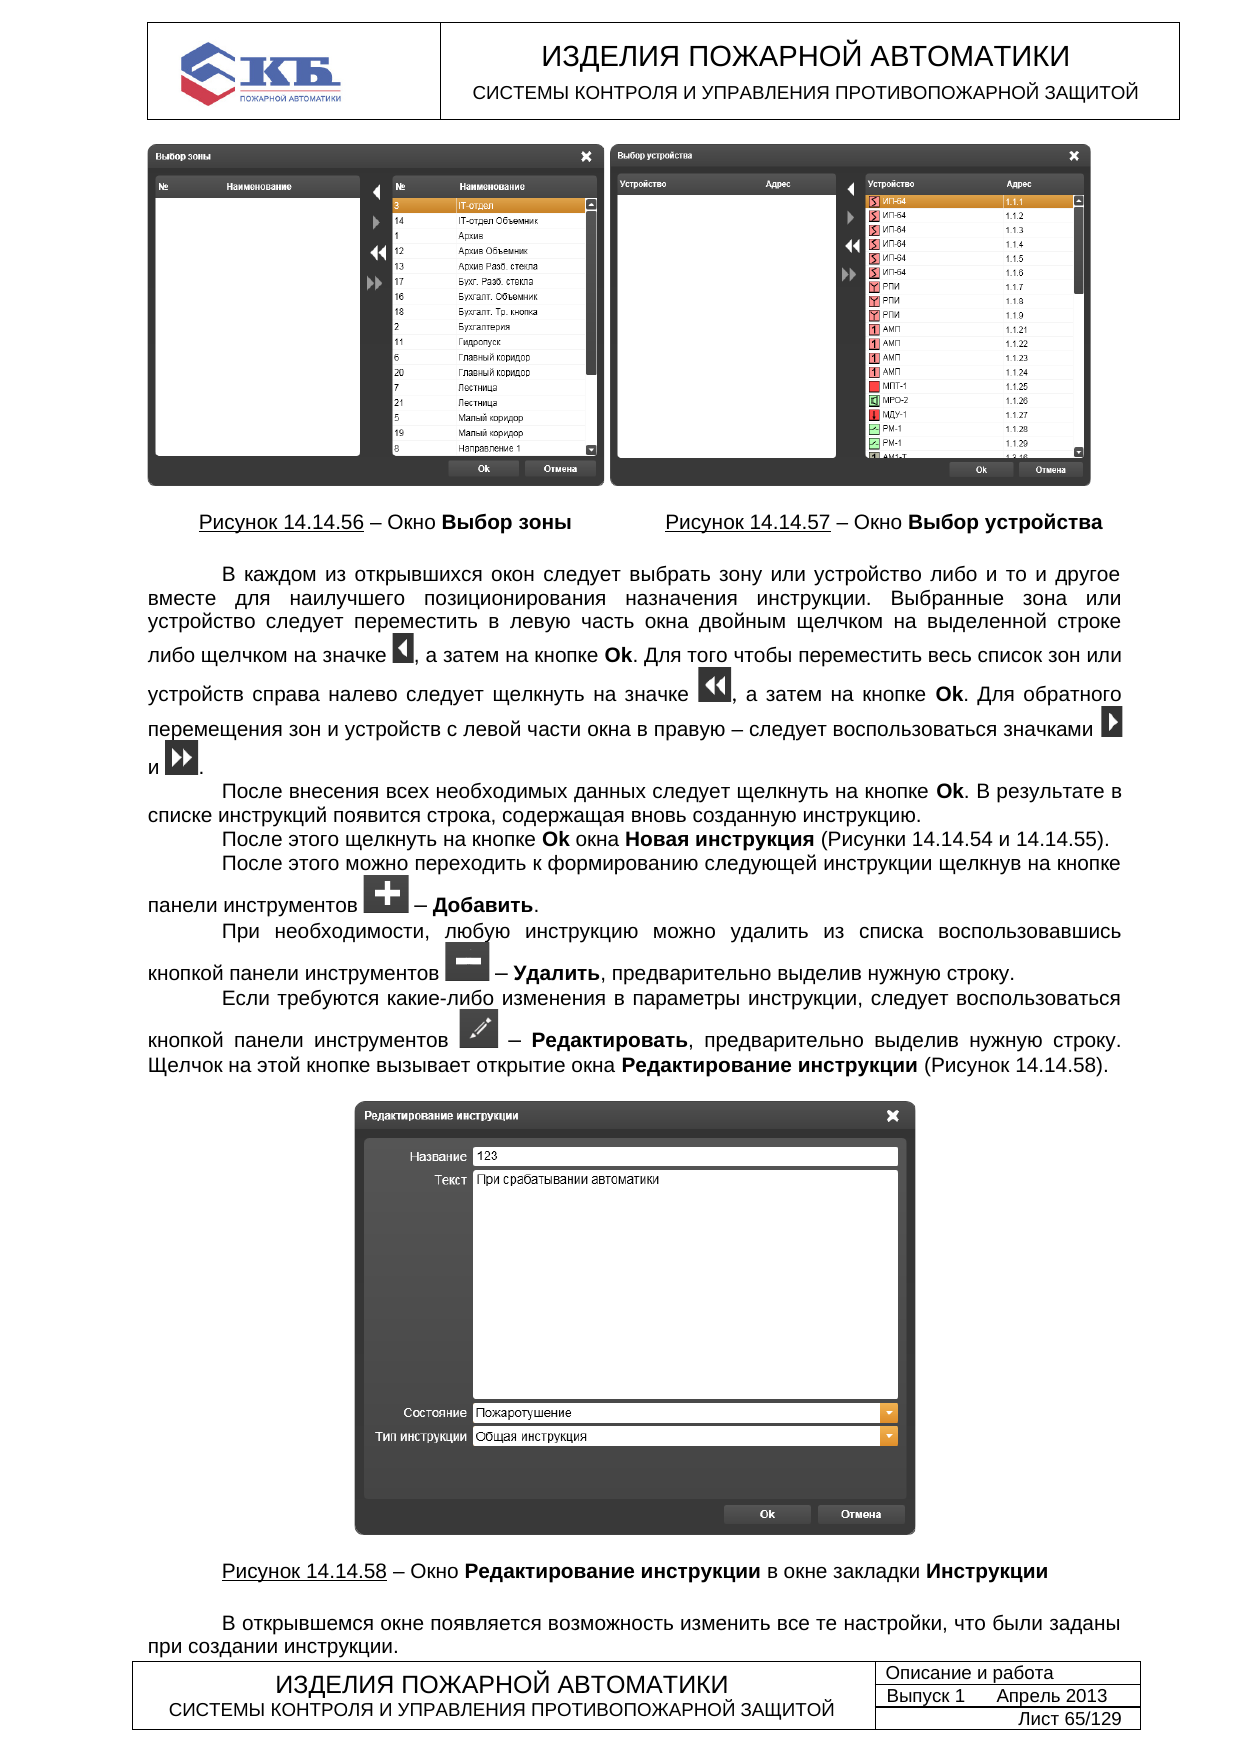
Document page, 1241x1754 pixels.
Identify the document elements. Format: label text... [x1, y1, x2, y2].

picture [698, 667, 732, 702]
picture [147, 144, 605, 486]
picture [1101, 706, 1123, 737]
list После внесения всех необходимых данных следует щелкнуть на кнопке Ok. В результате в списке инструкций появится строка, содержащая вновь созданную инструкцию. [148, 779, 1122, 827]
list Рисунок 14.14.58 – Окно Редактирование инструкции в окне закладки Инструкции [148, 1559, 1122, 1583]
list Если требуются какие-либо изменения в параметры инструкции, следует воспользоваться кнопкой панели инструментов – Редактировать, предварительно выделив нужную строку. Щелчок на этой кнопке вызывает открытие окна Редактирование инструкции (Рисунок 14.14.58). [148, 986, 1122, 1077]
table_header Рисунок 14.14.57 – Окно Выбор устройства [634, 510, 1133, 537]
picture [445, 942, 490, 981]
list При необходимости, любую инструкцию можно удалить из списка воспользовавшись кнопкой панели инструментов – Удалить, предварительно выделив нужную строку. [148, 918, 1122, 986]
list В каждом из открывшихся окон следует выбрать зону или устройство либо и то и другое вместе для наилучшего позиционирования назначения инструкции. Выбранные зона или устройство следует переместить в левую часть окна двойным щелчком на выделенной строке либо щелчком на значке , а затем на кнопке Ok. Для того чтобы переместить весь список зон или устройств справа налево следует щелкнуть на значке , а затем на кнопке Ok. Для обратного перемещения зон и устройств с левой части окна в правую – следует воспользоваться значками и . [148, 561, 1122, 779]
picture [363, 875, 409, 913]
table_header Рисунок 14.14.56 – Окно Выбор зоны [136, 510, 634, 537]
picture [165, 740, 199, 775]
picture [354, 1101, 916, 1535]
picture [610, 144, 1091, 486]
picture [459, 1009, 499, 1048]
list После этого щелкнуть на кнопке Ok окна Новая инструкция (Рисунки 14.14.54 и 14.14.55). [148, 827, 1122, 851]
picture [392, 633, 414, 663]
picture [177, 34, 354, 115]
list После этого можно переходить к формированию следующей инструкции щелкнув на кнопке панели инструментов – Добавить. [148, 851, 1122, 918]
list В открывшемся окне появляется возможность изменить все те настройки, что были заданы при создании инструкции. [148, 1610, 1122, 1658]
